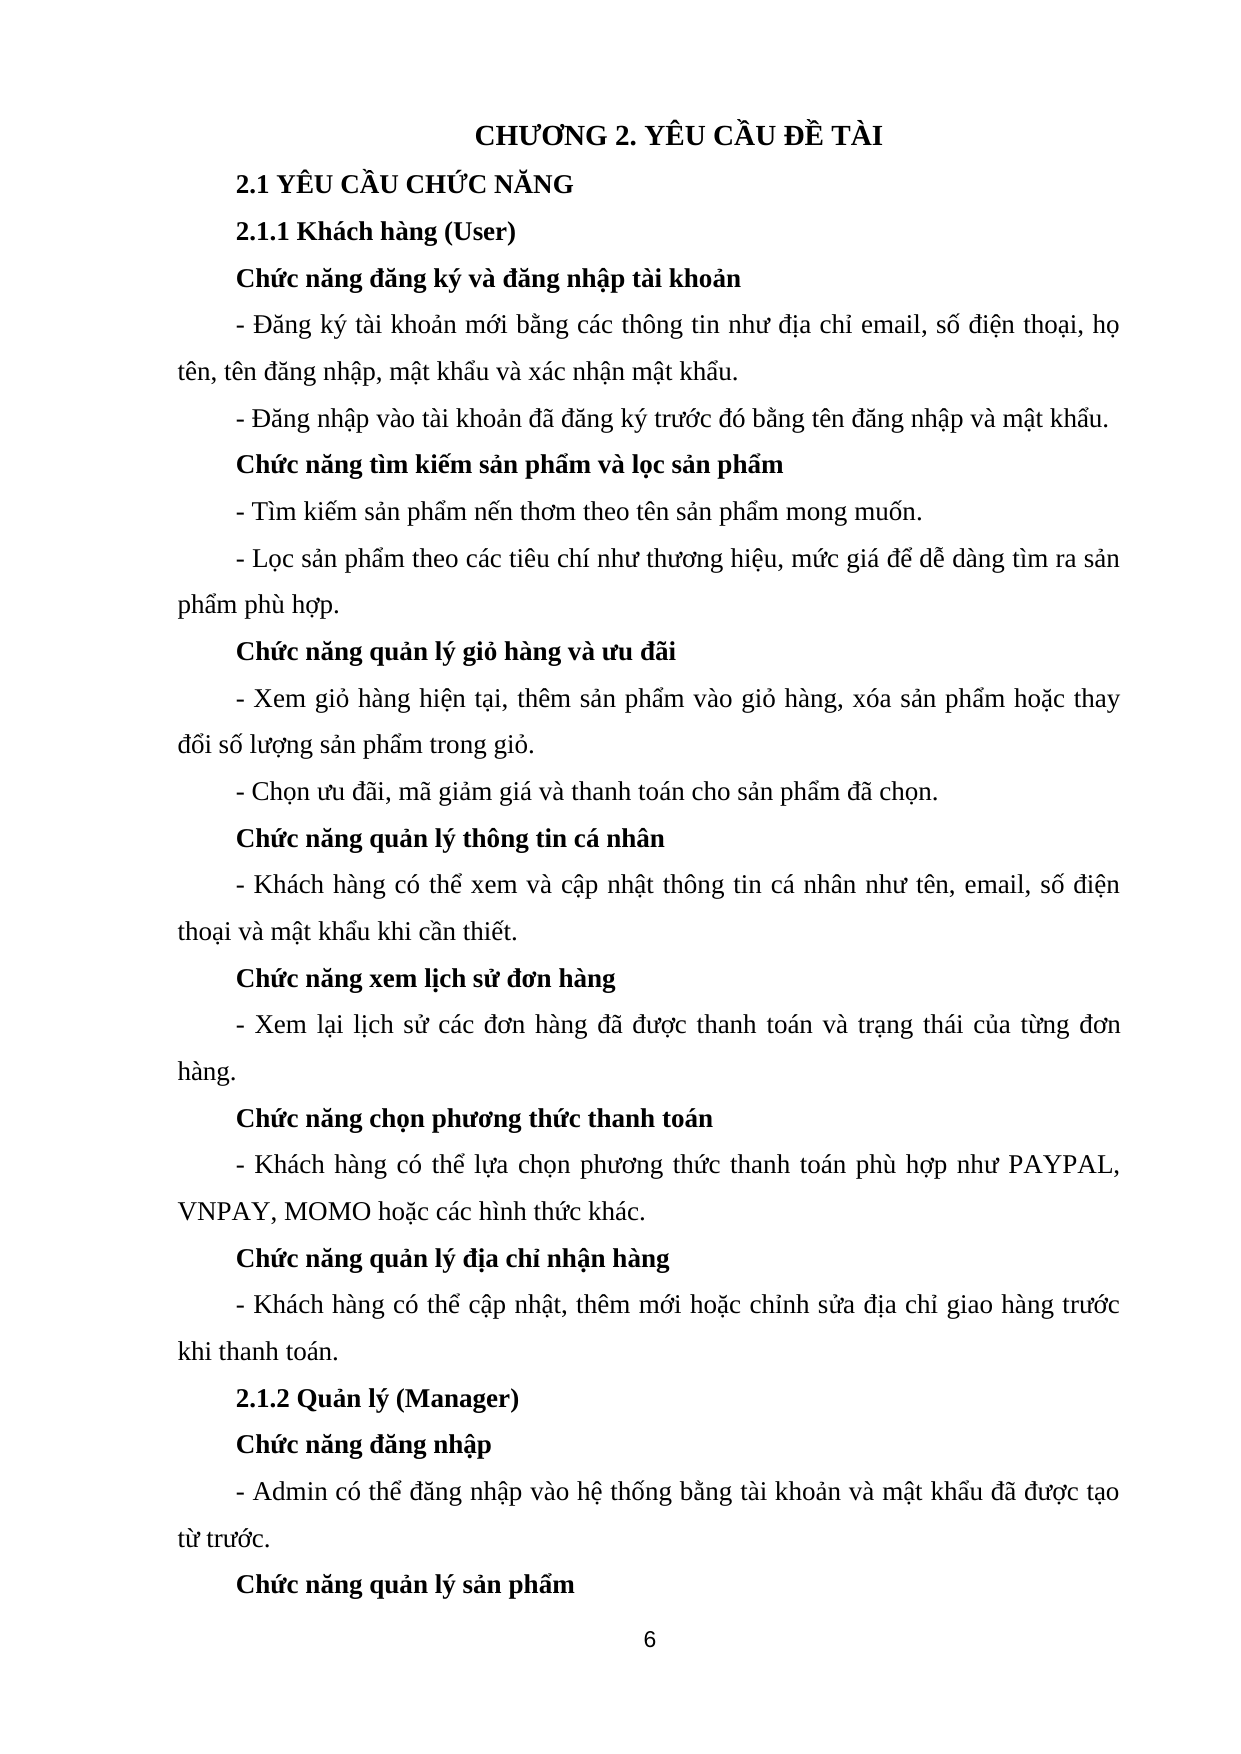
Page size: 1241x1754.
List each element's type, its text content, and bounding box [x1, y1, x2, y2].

subtitle 2.1.1 Khách hàng (User) [177, 215, 1122, 246]
text Chức năng chọn phương thức thanh toán [177, 1102, 1122, 1133]
text Chức năng xem lịch sử đơn hàng [177, 962, 1122, 993]
text - Xem lại lịch sử các đơn hàng đã được thanh toán và trạng thái của từng đơn hàng. [177, 1008, 1122, 1086]
text Chức năng quản lý thông tin cá nhân [177, 822, 1122, 853]
text - Xem giỏ hàng hiện tại, thêm sản phẩm vào giỏ hàng, xóa sản phẩm hoặc thay đổi số lượng sản phẩm trong giỏ. [177, 682, 1122, 759]
text Chức năng đăng ký và đăng nhập tài khoản [177, 262, 1122, 293]
text - Đăng nhập vào tài khoản đã đăng ký trước đó bằng tên đăng nhập và mật khẩu. [177, 402, 1122, 433]
text - Admin có thể đăng nhập vào hệ thống bằng tài khoản và mật khẩu đã được tạo từ trước. [177, 1475, 1122, 1553]
text Chức năng tìm kiếm sản phẩm và lọc sản phẩm [177, 448, 1122, 479]
text - Khách hàng có thể lựa chọn phương thức thanh toán phù hợp như PAYPAL, VNPAY, MOMO hoặc các hình thức khác. [177, 1148, 1122, 1226]
subtitle 2.1 YÊU CẦU CHỨC NĂNG [177, 168, 1122, 199]
text - Lọc sản phẩm theo các tiêu chí như thương hiệu, mức giá để dễ dàng tìm ra sản phẩm phù hợp. [177, 542, 1122, 619]
text Chức năng quản lý giỏ hàng và ưu đãi [177, 635, 1122, 666]
text - Đăng ký tài khoản mới bằng các thông tin như địa chỉ email, số điện thoại, họ tên, tên đăng nhập, mật khẩu và xác nhận mật khẩu. [177, 308, 1122, 386]
text Chức năng quản lý sản phẩm [177, 1568, 1122, 1599]
text Chức năng đăng nhập [177, 1428, 1122, 1459]
text - Chọn ưu đãi, mã giảm giá và thanh toán cho sản phẩm đã chọn. [177, 775, 1122, 806]
subtitle 2.1.2 Quản lý (Manager) [177, 1382, 1122, 1413]
text - Khách hàng có thể xem và cập nhật thông tin cá nhân như tên, email, số điện thoại và mật khẩu khi cần thiết. [177, 868, 1122, 946]
text - Tìm kiếm sản phẩm nến thơm theo tên sản phẩm mong muốn. [177, 495, 1122, 526]
text - Khách hàng có thể cập nhật, thêm mới hoặc chỉnh sửa địa chỉ giao hàng trước khi thanh toán. [177, 1288, 1122, 1366]
subtitle CHƯƠNG 2. YÊU CẦU ĐỀ TÀI [177, 118, 1122, 152]
text Chức năng quản lý địa chỉ nhận hàng [177, 1242, 1122, 1273]
